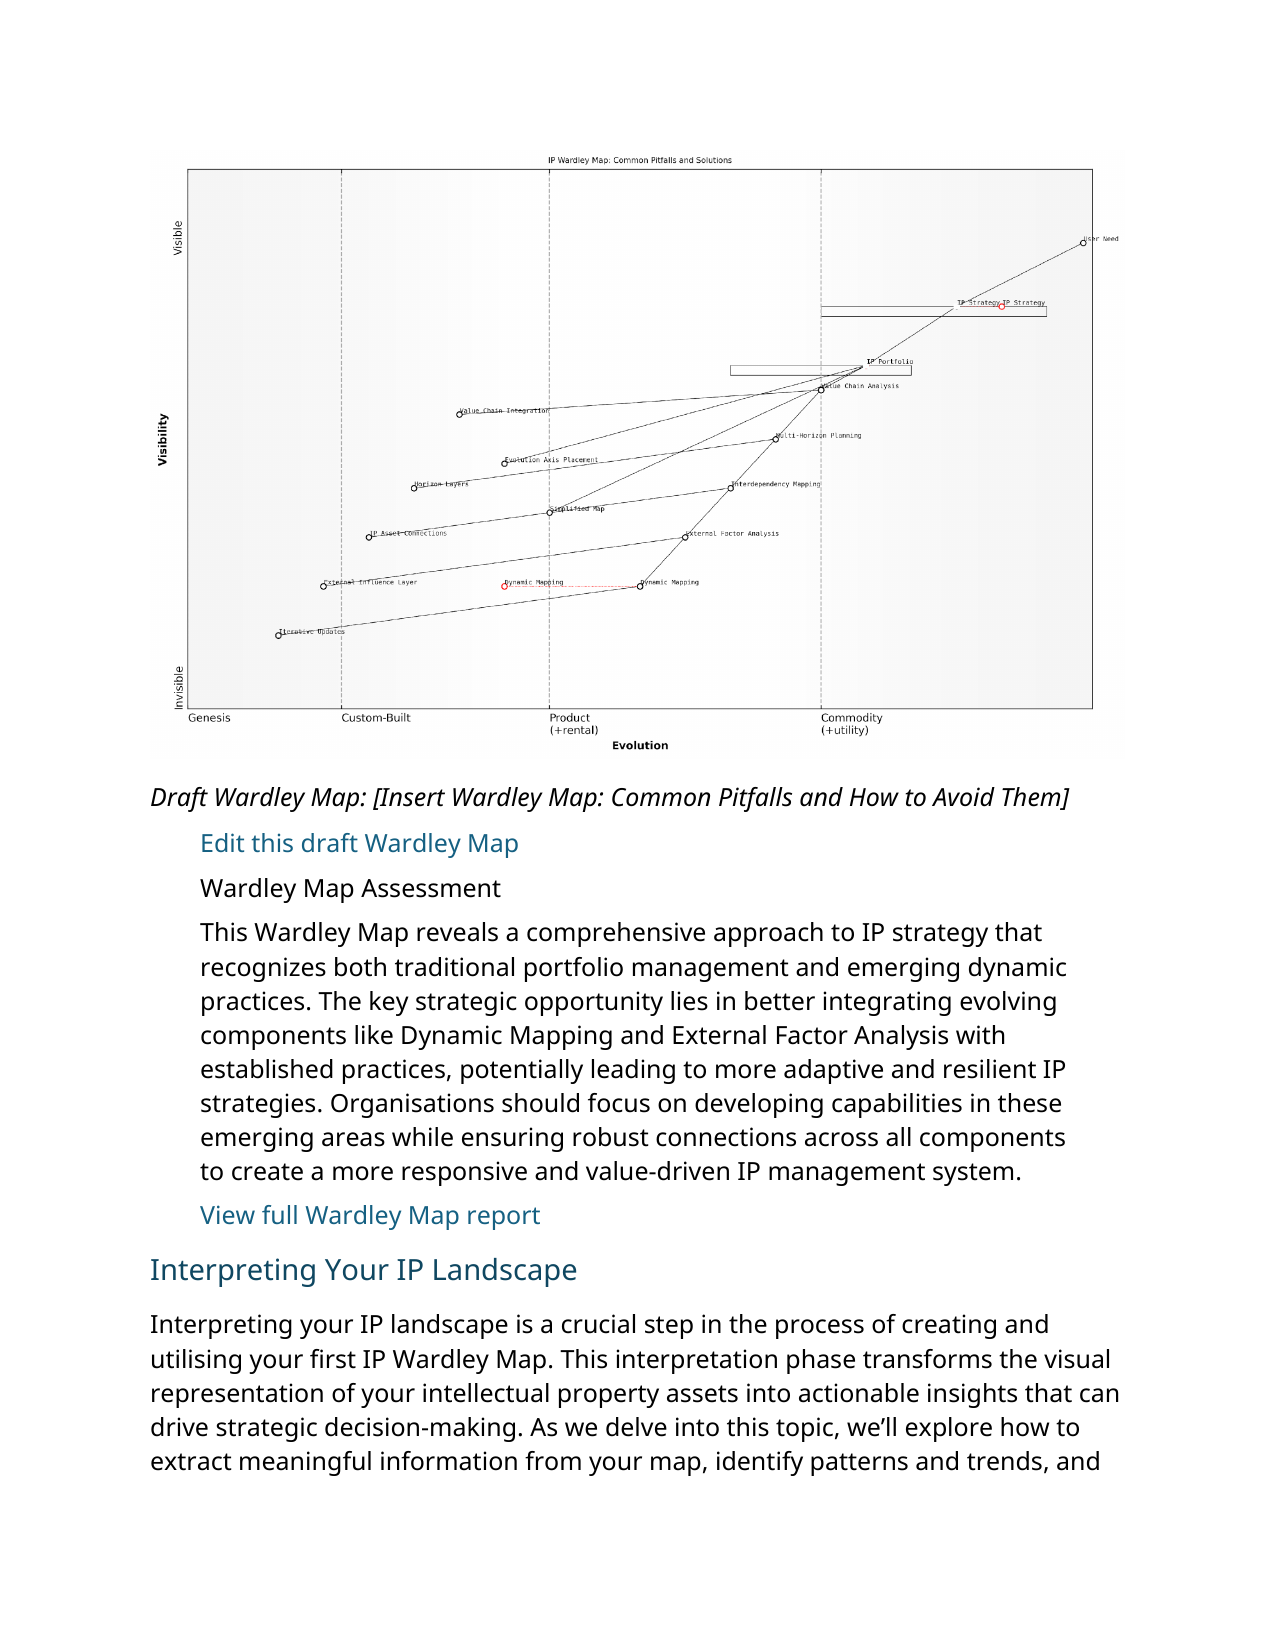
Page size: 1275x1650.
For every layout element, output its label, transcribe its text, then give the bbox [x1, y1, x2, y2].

subtitle Interpreting Your IP Landscape [150, 1249, 1125, 1288]
text Edit this draft Wardley Map [200, 826, 1075, 860]
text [150, 1307, 1125, 1477]
text View full Wardley Map report [200, 1198, 1075, 1232]
text This Wardley Map reveals a comprehensive approach to IP strategy that recognizes both traditional portfolio management and emerging dynamic practices. The key strategic opportunity lies in better integrating evolving components like Dynamic Mapping and External Factor Analysis with established practices, potentially leading to more adaptive and resilient IP strategies. Organisations should focus on developing capabilities in these emerging areas while ensuring robust connections across all components to create a more responsive and value-driven IP management system. [200, 915, 1075, 1188]
text Draft Wardley Map: [Insert Wardley Map: Common Pitfalls and How to Avoid Them] [150, 779, 1125, 814]
text Wardley Map Assessment [200, 871, 1075, 905]
picture [150, 150, 1125, 759]
